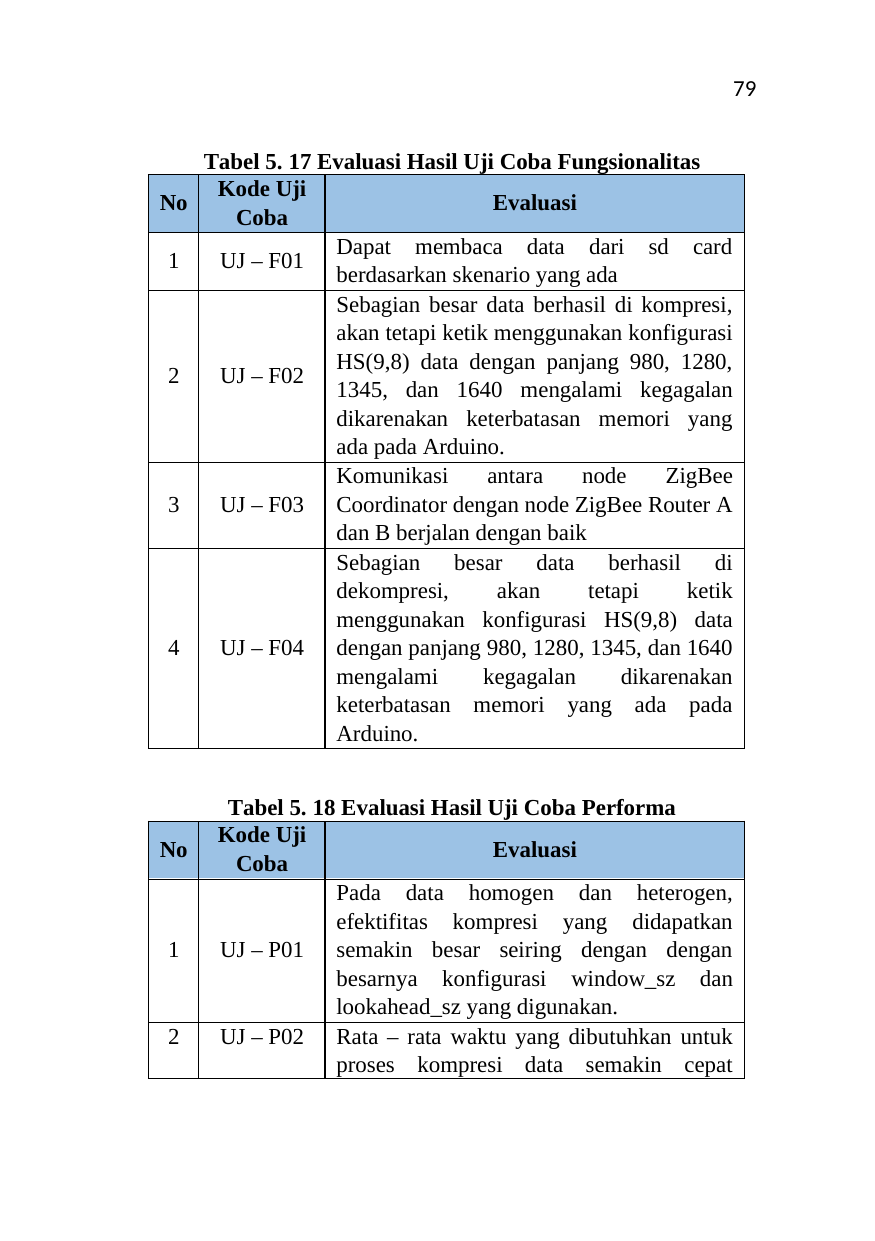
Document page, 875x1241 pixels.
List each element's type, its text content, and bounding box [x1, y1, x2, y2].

table_cell UJ – P02 [199, 1023, 324, 1077]
table_cell UJ – F03 [199, 463, 324, 548]
table_header No [149, 822, 198, 878]
table_cell UJ – F01 [199, 233, 324, 290]
table_cell 3 [149, 463, 198, 548]
table_cell Dapat membaca data dari sd card berdasarkan skenario yang ada [326, 233, 744, 290]
table_cell Komunikasi antara node ZigBee Coordinator dengan node ZigBee Router A dan B berjalan dengan baik [326, 463, 744, 548]
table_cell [326, 1023, 744, 1077]
table_cell UJ – F04 [199, 549, 324, 748]
table_cell 1 [149, 233, 198, 290]
table_header Kode Uji Coba [199, 175, 324, 232]
table_cell 2 [149, 291, 198, 462]
table_cell 1 [149, 880, 198, 1022]
table_header Evaluasi [326, 822, 744, 878]
table_cell Sebagian besar data berhasil di dekompresi, akan tetapi ketik menggunakan konfigurasi HS(9,8) data dengan panjang 980, 1280, 1345, dan 1640 mengalami kegagalan dikarenakan keterbatasan memori yang ada pada Arduino. [326, 549, 744, 748]
table_cell Sebagian besar data berhasil di kompresi, akan tetapi ketik menggunakan konfigurasi HS(9,8) data dengan panjang 980, 1280, 1345, dan 1640 mengalami kegagalan dikarenakan keterbatasan memori yang ada pada Arduino. [326, 291, 744, 462]
table_cell UJ – P01 [199, 880, 324, 1022]
table_cell 2 [149, 1023, 198, 1077]
table_cell Pada data homogen dan heterogen, efektifitas kompresi yang didapatkan semakin besar seiring dengan dengan besarnya konfigurasi window_sz dan lookahead_sz yang digunakan. [326, 880, 744, 1022]
table_cell 4 [149, 549, 198, 748]
table_header Kode Uji Coba [199, 822, 324, 878]
table_header No [149, 175, 198, 232]
table_cell UJ – F02 [199, 291, 324, 462]
table_header Evaluasi [326, 175, 744, 232]
